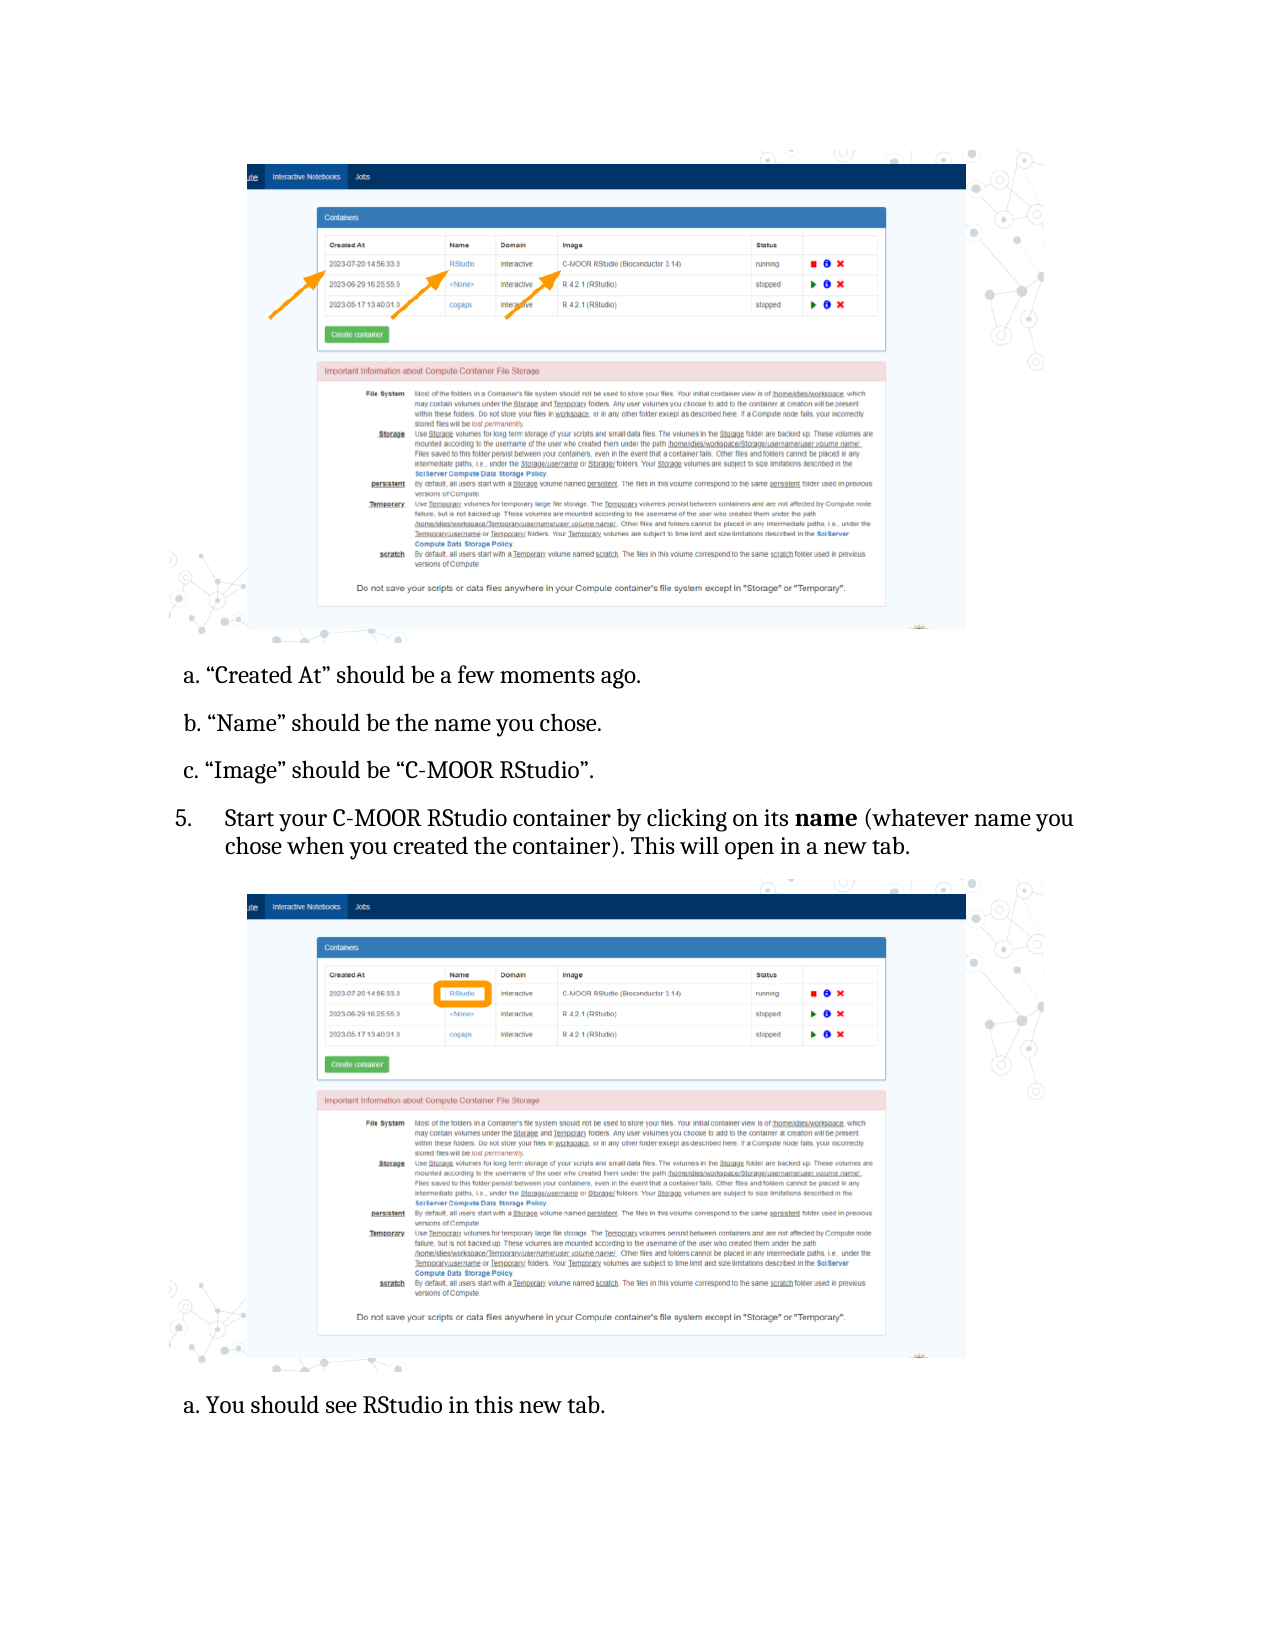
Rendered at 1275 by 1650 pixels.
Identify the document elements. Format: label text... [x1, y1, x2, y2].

text b. “Name” should be the name you chose. [150, 708, 1125, 737]
text c. “Image” should be “C-MOOR RStudio”. [150, 756, 1125, 785]
list Start your C-MOOR RStudio container by clicking on its name (whatever name you chose when you created the container). This will open in a new tab. [175, 803, 1125, 861]
text a. “Created At” should be a few moments ago. [150, 661, 1125, 690]
picture [168, 150, 1044, 643]
picture [168, 879, 1044, 1372]
text a. You should see RStudio in this new tab. [150, 1391, 1125, 1419]
